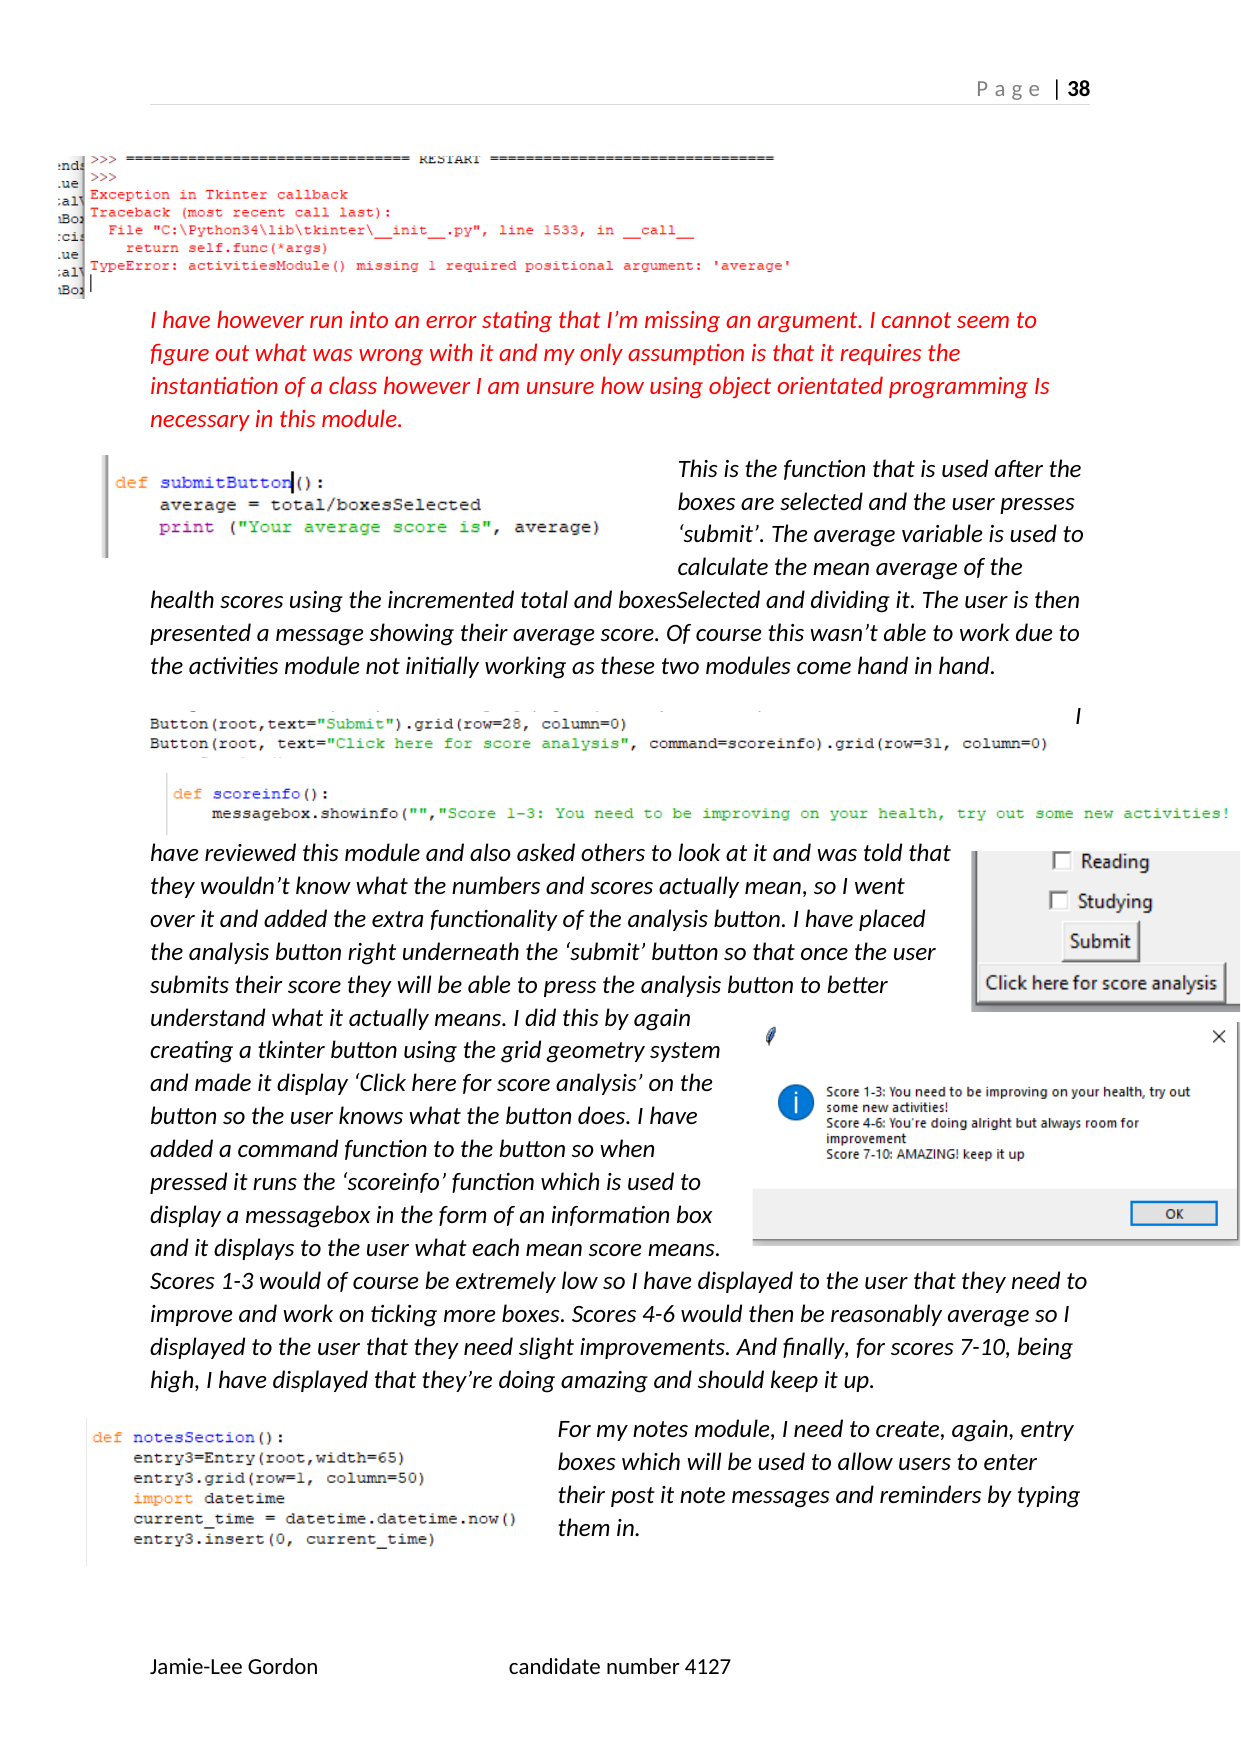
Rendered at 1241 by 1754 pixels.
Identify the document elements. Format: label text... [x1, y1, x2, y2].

picture [166, 773, 1241, 835]
picture [134, 711, 1057, 758]
picture [101, 455, 659, 558]
text I have reviewed this module and also asked others to look at it and was told that they wouldn’t know what the numbers and scores actually mean, so I went over it and added the extra functionality of the analysis button. I have placed the analysis button right underneath the ‘submit’ button so that once the user submits their score they will be able to press the analysis button to better understand what it actually means. I did this by again creating a tkinter button using the grid geometry system and made it display ‘Click here for score analysis’ on the button so the user knows what the button does. I have added a command function to the button so when pressed it runs the ‘scoreinfo’ function which is used to display a messagebox in the form of an information box and it displays to the user what each mean score means. Scores 1-3 would of course be extremely low so I have displayed to the user that they need to improve and work on ticking more boxes. Scores 4-6 would then be reasonably average so I displayed to the user that they need slight improvements. And finally, for scores 7-10, being high, I have displayed that they’re doing amazing and should keep it up. [150, 700, 1090, 1394]
picture [971, 851, 1241, 1012]
text This is the function that is used after the boxes are selected and the user presses ‘submit’. The average variable is used to calculate the mean average of the health scores using the incremented total and boxesSelected and dividing it. The user is then presented a message showing their average score. Of course this wasn’t able to work due to the activities module not initially working as these two modules come hand in hand. [150, 453, 1090, 681]
picture [86, 1418, 539, 1566]
picture [58, 156, 798, 299]
text For my notes module, I need to create, again, entry boxes which will be used to allow users to enter their post it note messages and reminders by typing them in. [150, 1413, 1090, 1543]
picture [752, 1022, 1241, 1246]
text I have however run into an error stating that I’m missing an argument. I cannot seem to figure out what was wrong with it and my only assumption is that it requires the instantiation of a class however I am unsure how using object orientated programming Is necessary in this module. [150, 304, 1090, 434]
